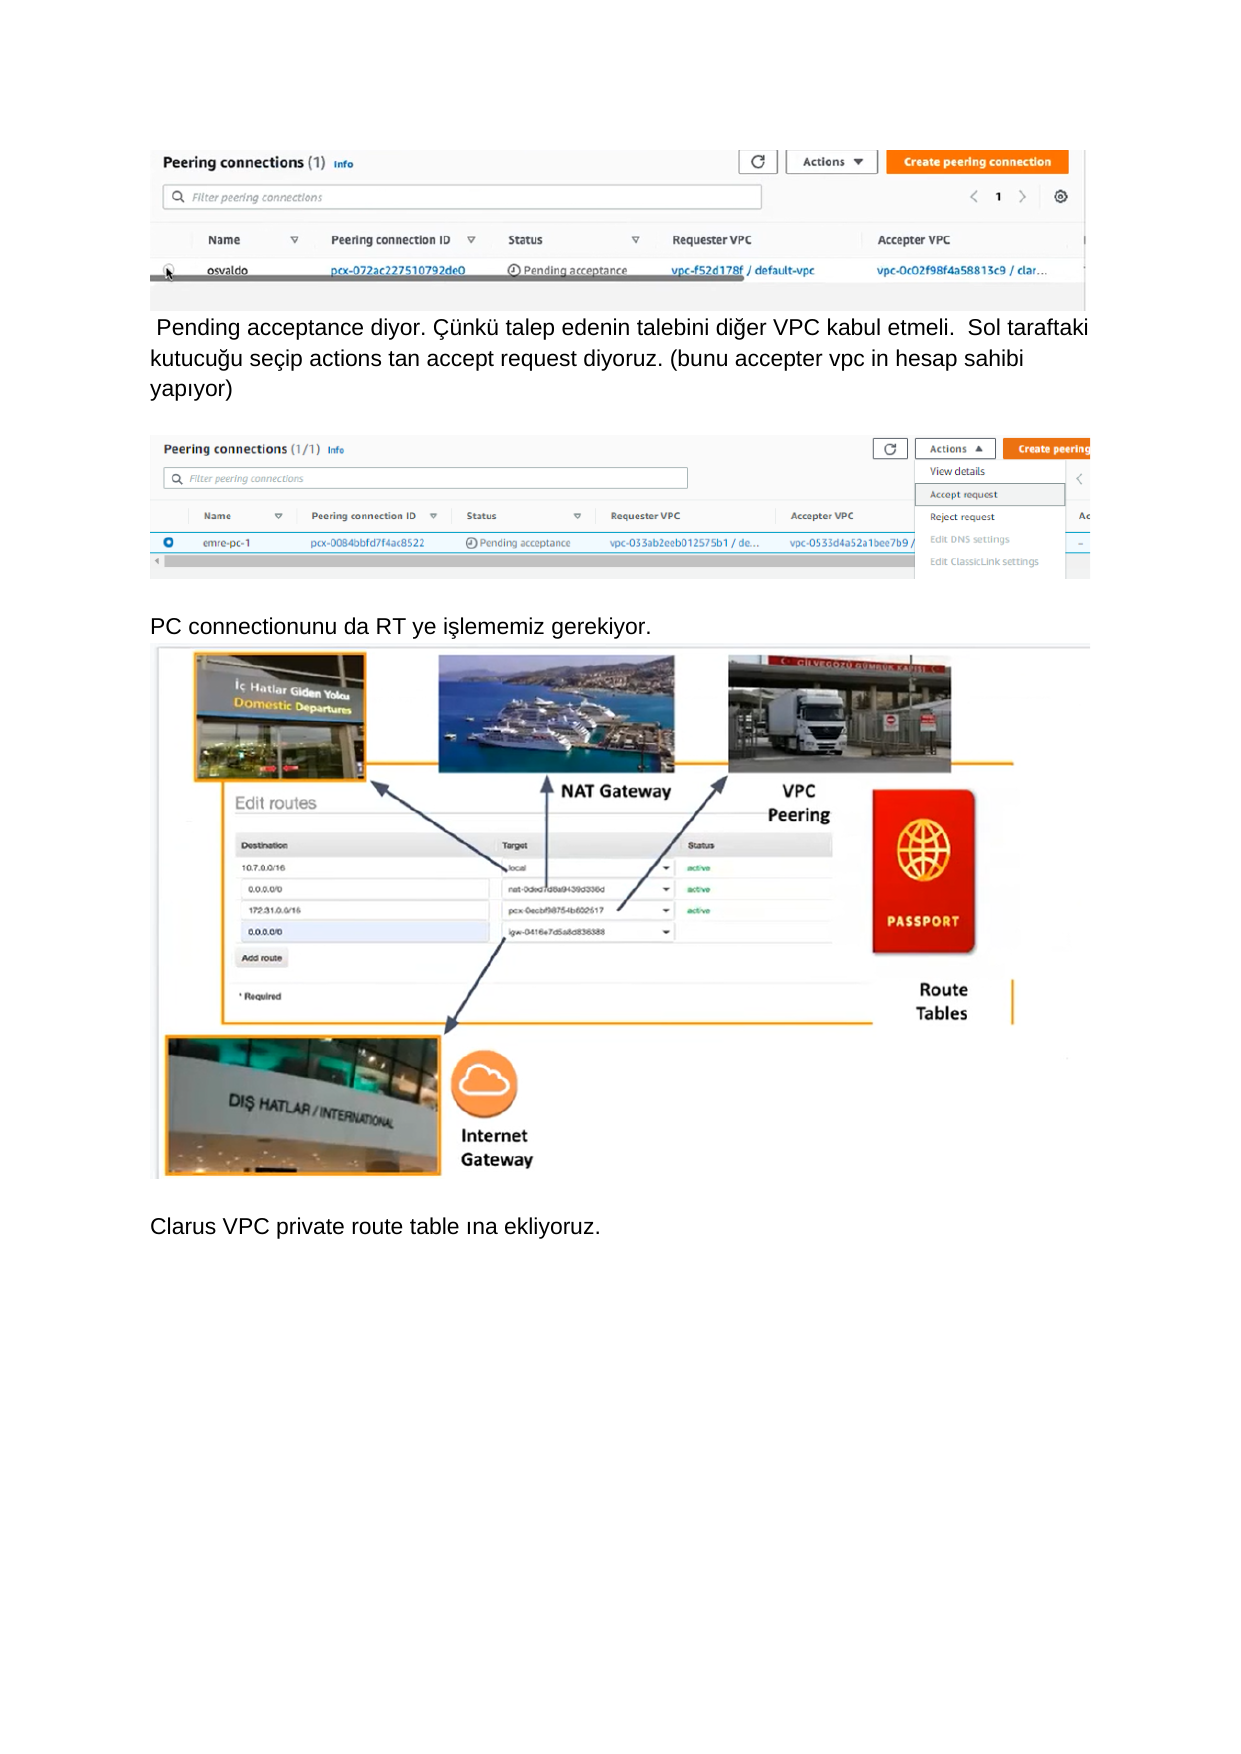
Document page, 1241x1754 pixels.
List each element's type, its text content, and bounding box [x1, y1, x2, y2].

text Pending acceptance diyor. Çünkü talep edenin talebini diğer VPC kabul etmeli. Sol taraftaki kutucuğu seçip actions tan accept request diyoruz. (bunu accepter vpc in hesap sahibi yapıyor) [150, 314, 1090, 401]
picture [150, 435, 1091, 579]
text Clarus VPC private route table ına ekliyoruz. [150, 1213, 1090, 1239]
text PC connectionunu da RT ye işlememiz gerekiyor. [150, 613, 1090, 639]
picture [150, 150, 1091, 311]
picture [150, 643, 1091, 1179]
